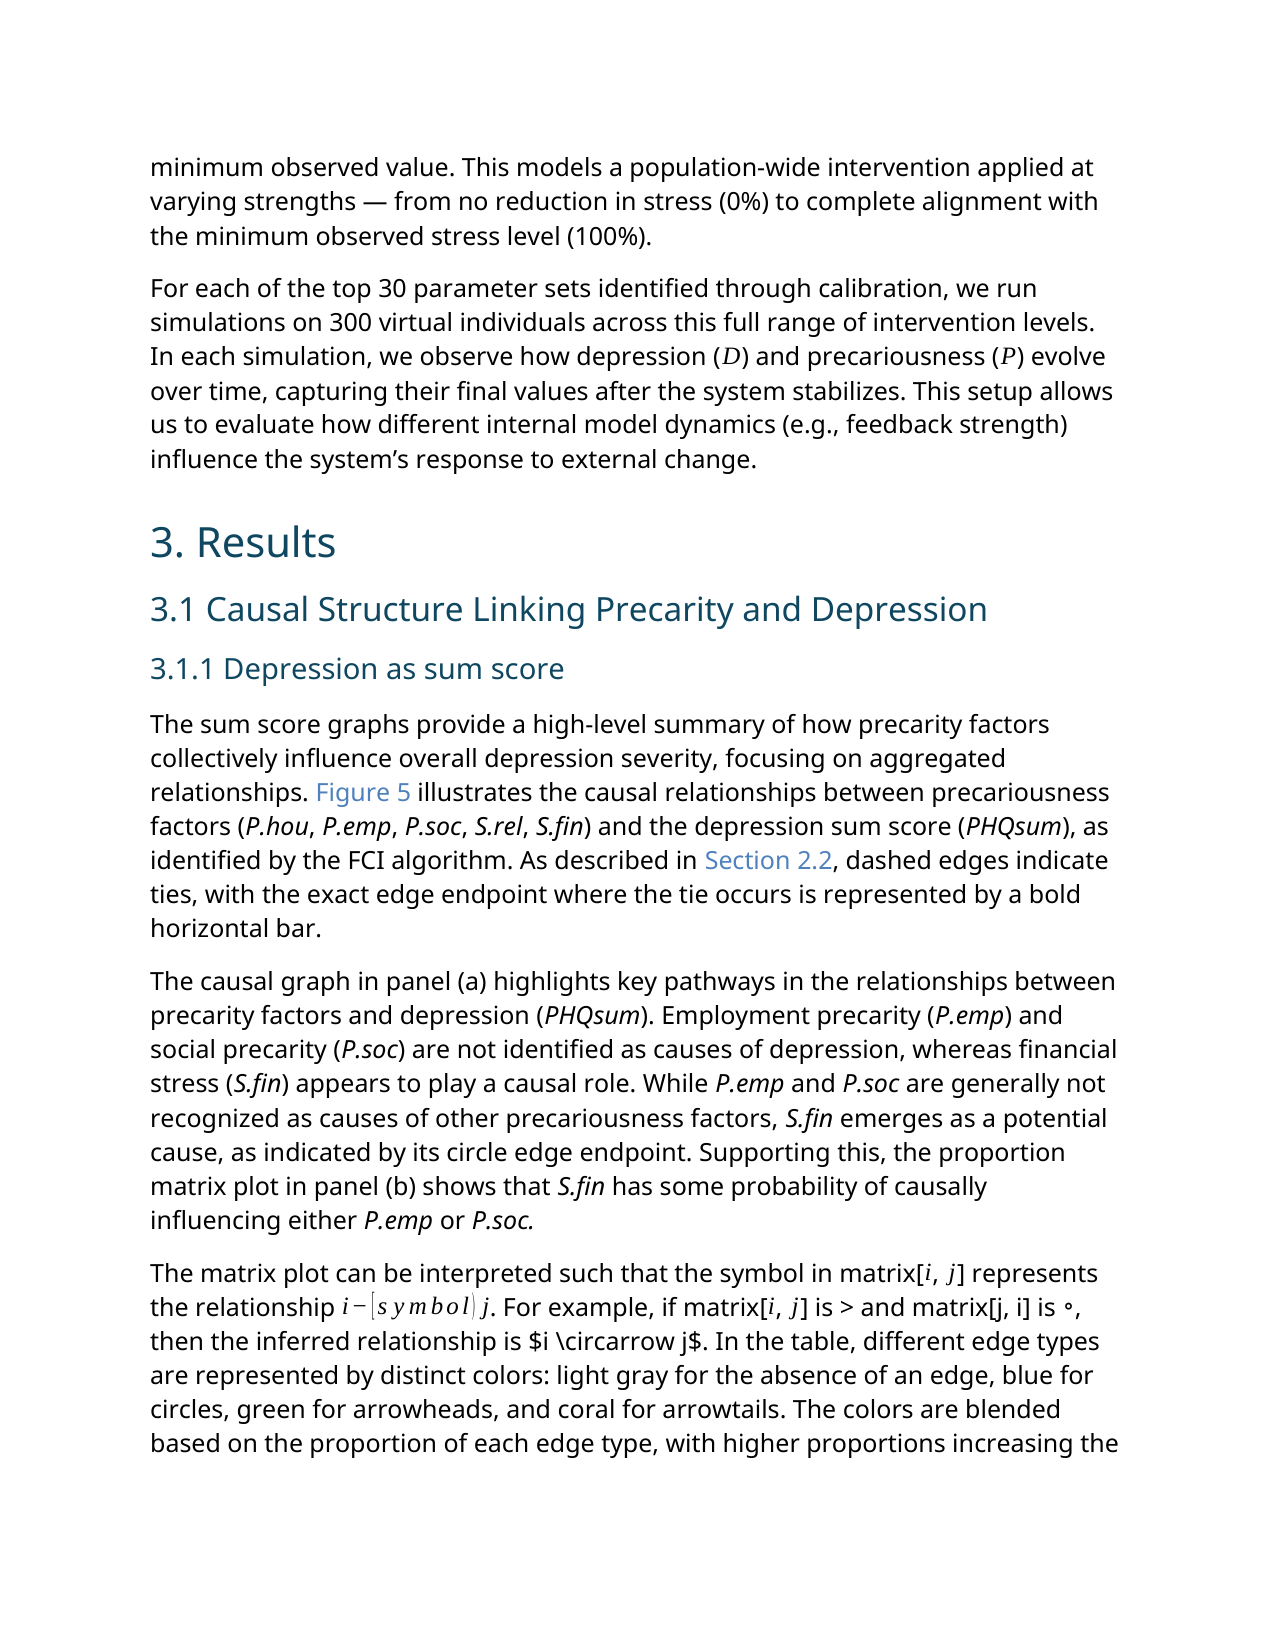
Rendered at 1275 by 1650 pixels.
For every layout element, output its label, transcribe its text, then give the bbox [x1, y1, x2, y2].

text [150, 150, 1125, 252]
subtitle 3. Results [150, 513, 1125, 569]
subtitle 3.1.1 Depression as sum score [150, 648, 1125, 688]
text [150, 1255, 1125, 1459]
subtitle 3.1 Causal Structure Linking Precarity and Depression [150, 586, 1125, 632]
text The sum score graphs provide a high-level summary of how precarity factors collectively influence overall depression severity, focusing on aggregated relationships. Figure 5 illustrates the causal relationships between precariousness factors (P.hou, P.emp, P.soc, S.rel, S.fin) and the depression sum score (PHQsum), as identified by the FCI algorithm. As described in Section 2.2, dashed edges indicate ties, with the exact edge endpoint where the tie occurs is represented by a bold horizontal bar. [150, 707, 1125, 945]
text For each of the top 30 parameter sets identified through calibration, we run simulations on 300 virtual individuals across this full range of intervention levels. In each simulation, we observe how depression () and precariousness () evolve over time, capturing their final values after the system stabilizes. This setup allows us to evaluate how different internal model dynamics (e.g., feedback strength) influence the system’s response to external change. [150, 271, 1125, 475]
text The causal graph in panel (a) highlights key pathways in the relationships between precarity factors and depression (PHQsum). Employment precarity (P.emp) and social precarity (P.soc) are not identified as causes of depression, whereas financial stress (S.fin) appears to play a causal role. While P.emp and P.soc are generally not recognized as causes of other precariousness factors, S.fin emerges as a potential cause, as indicated by its circle edge endpoint. Supporting this, the proportion matrix plot in panel (b) shows that S.fin has some probability of causally influencing either P.emp or P.soc. [150, 964, 1125, 1236]
